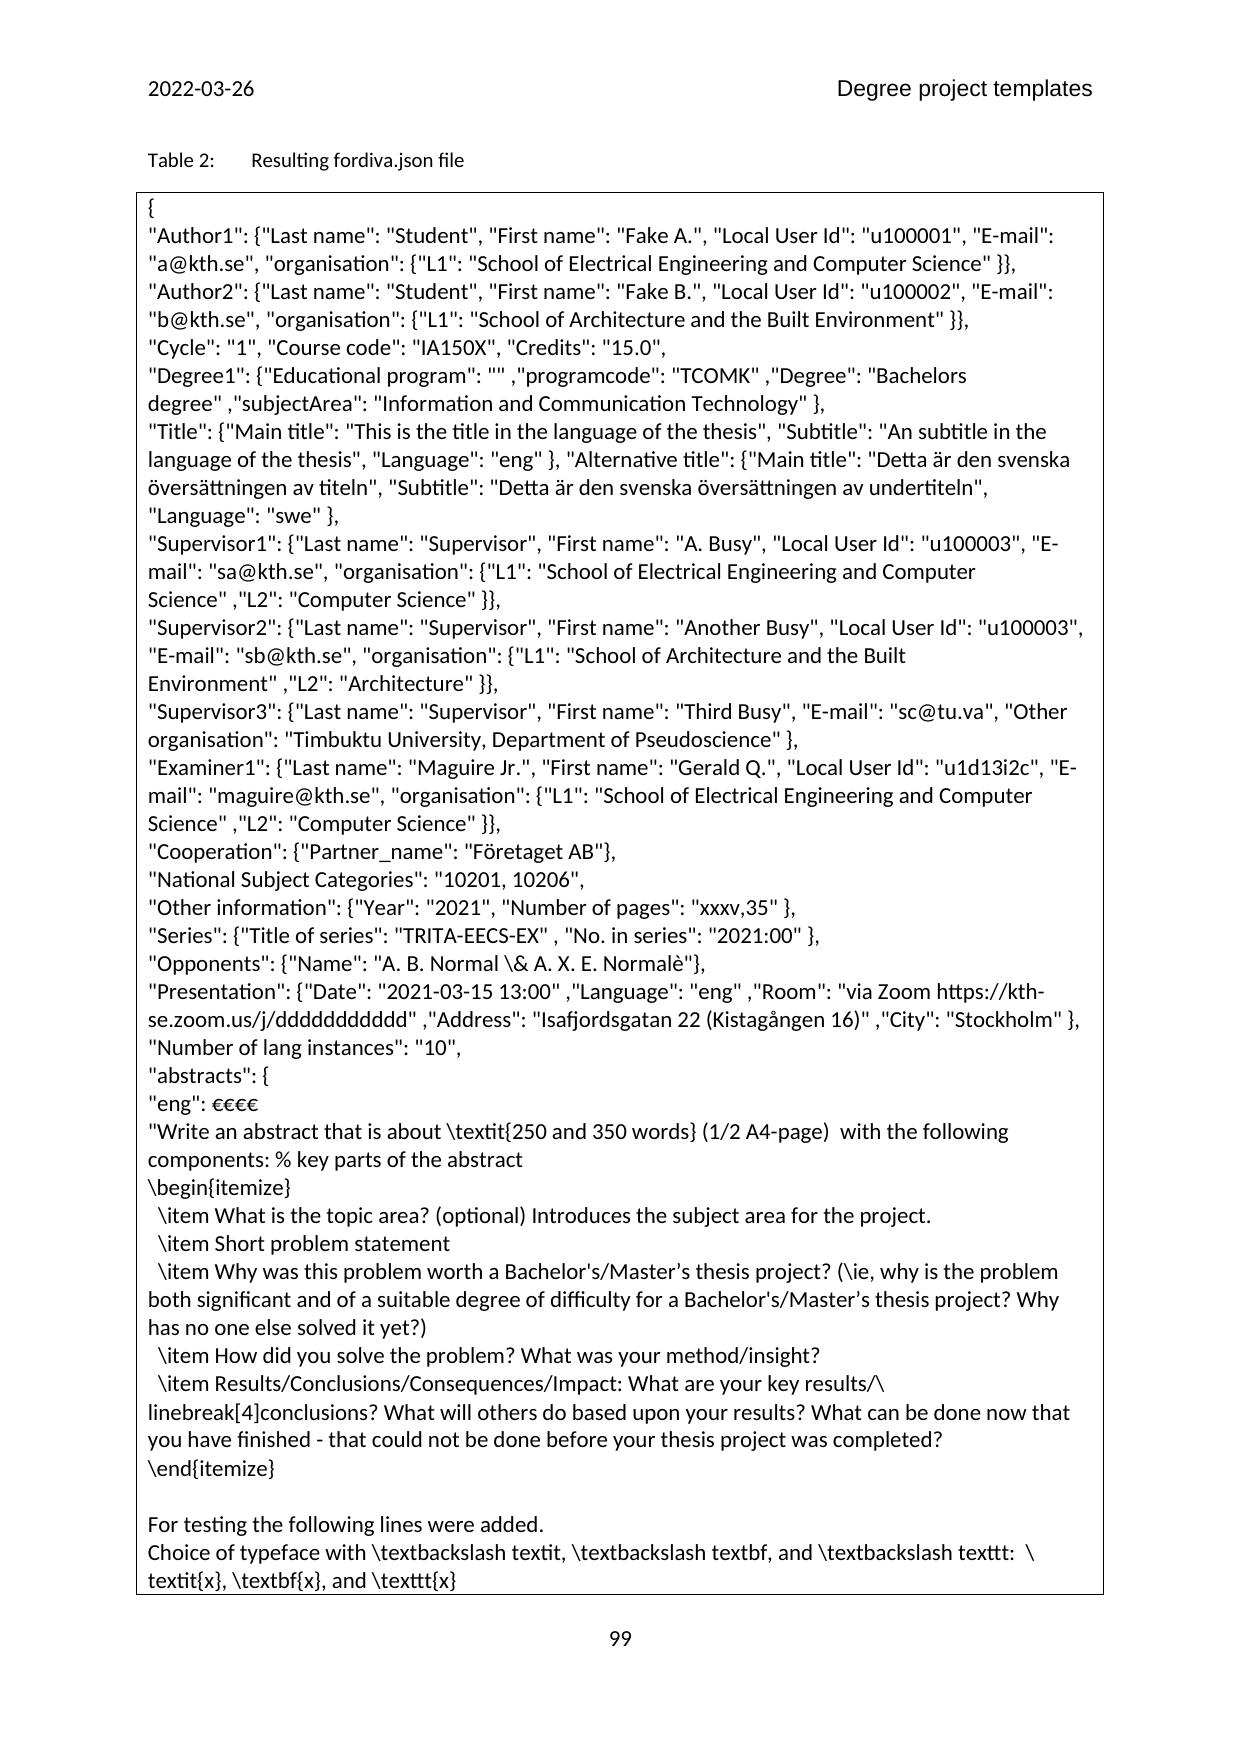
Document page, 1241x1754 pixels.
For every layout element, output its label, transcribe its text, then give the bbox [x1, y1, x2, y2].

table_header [137, 193, 1103, 1594]
text Table 2: Resulting fordiva.json file [148, 148, 1093, 173]
